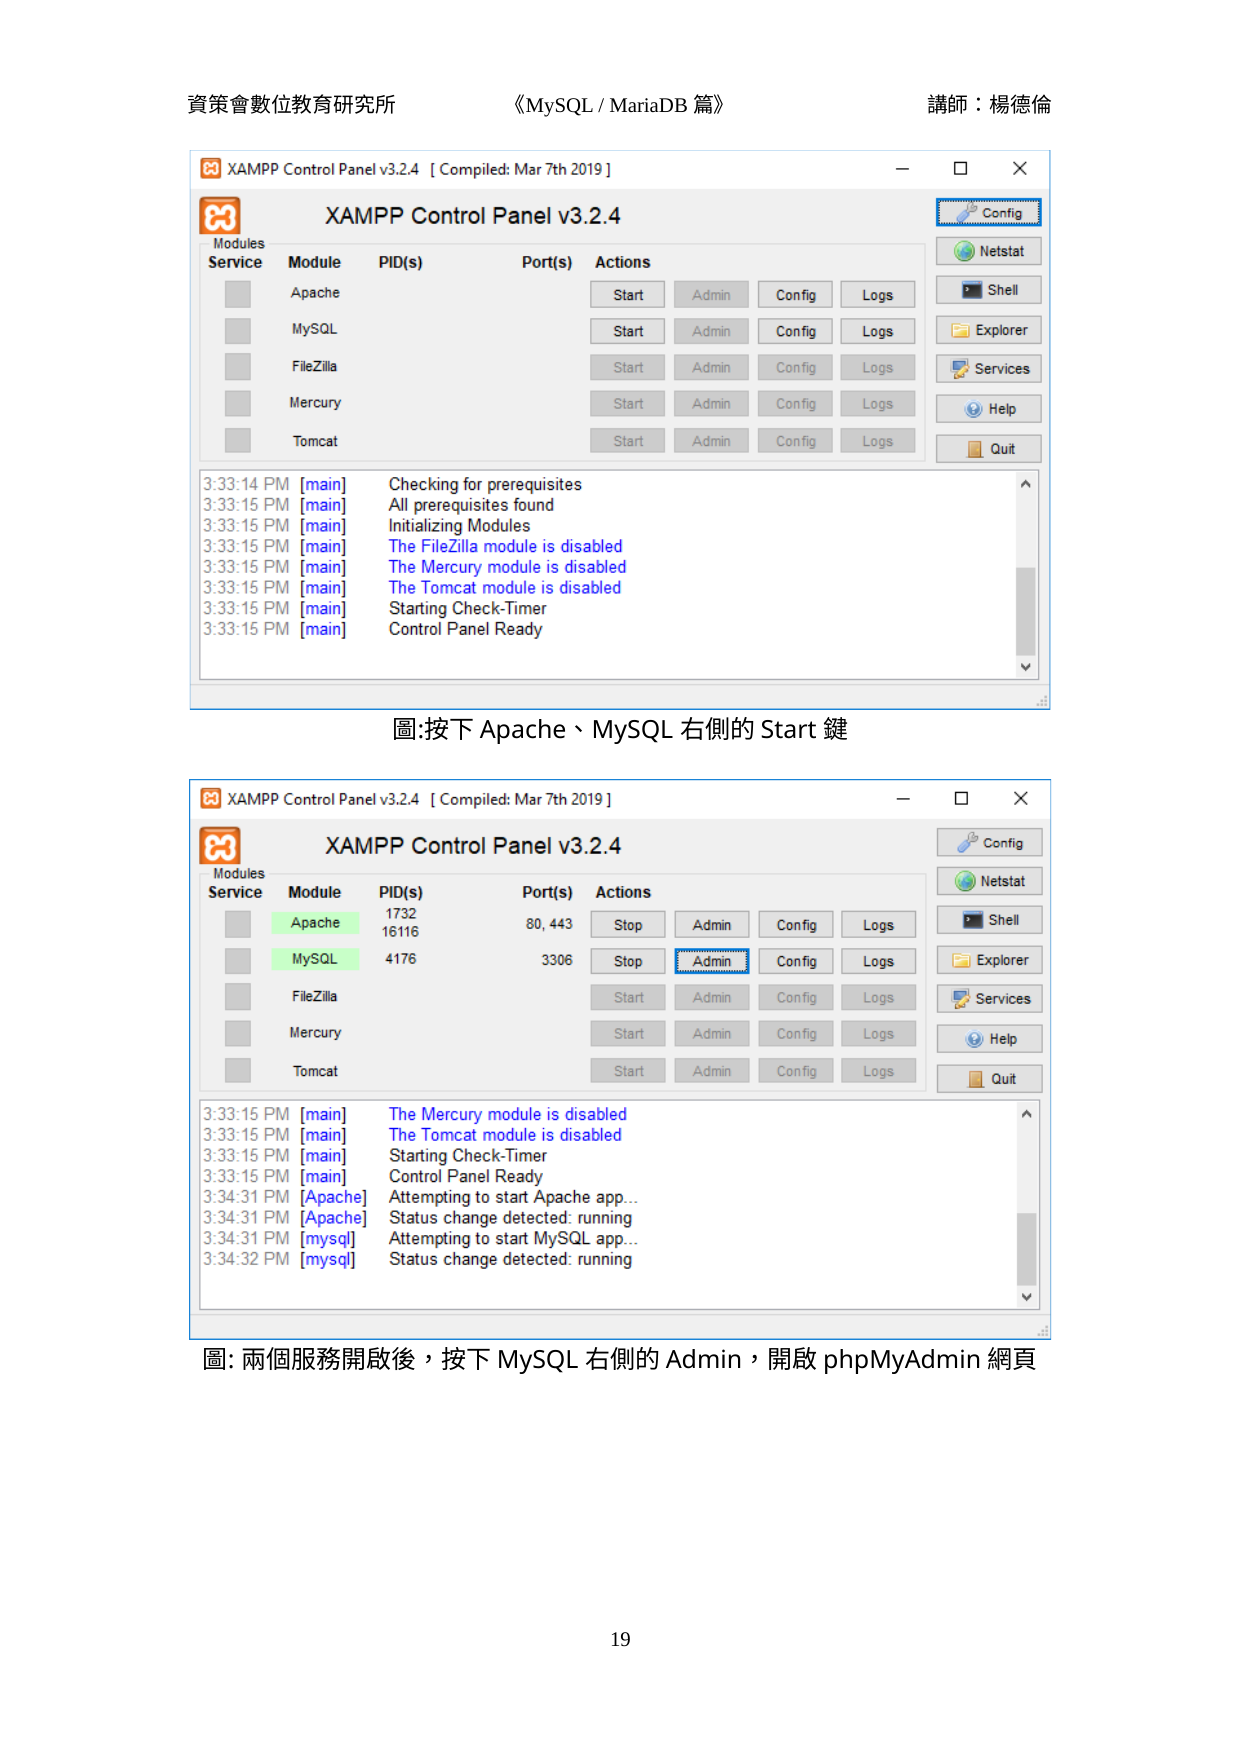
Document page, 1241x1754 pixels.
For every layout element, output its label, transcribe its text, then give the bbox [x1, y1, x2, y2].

text 圖:按下 Apache、MySQL 右側的 Start 鍵 [187, 709, 1053, 746]
picture [189, 779, 1052, 1340]
text 圖: 兩個服務開啟後，按下 MySQL 右側的 Admin，開啟 phpMyAdmin 網頁 [187, 1339, 1053, 1376]
picture [189, 150, 1051, 710]
